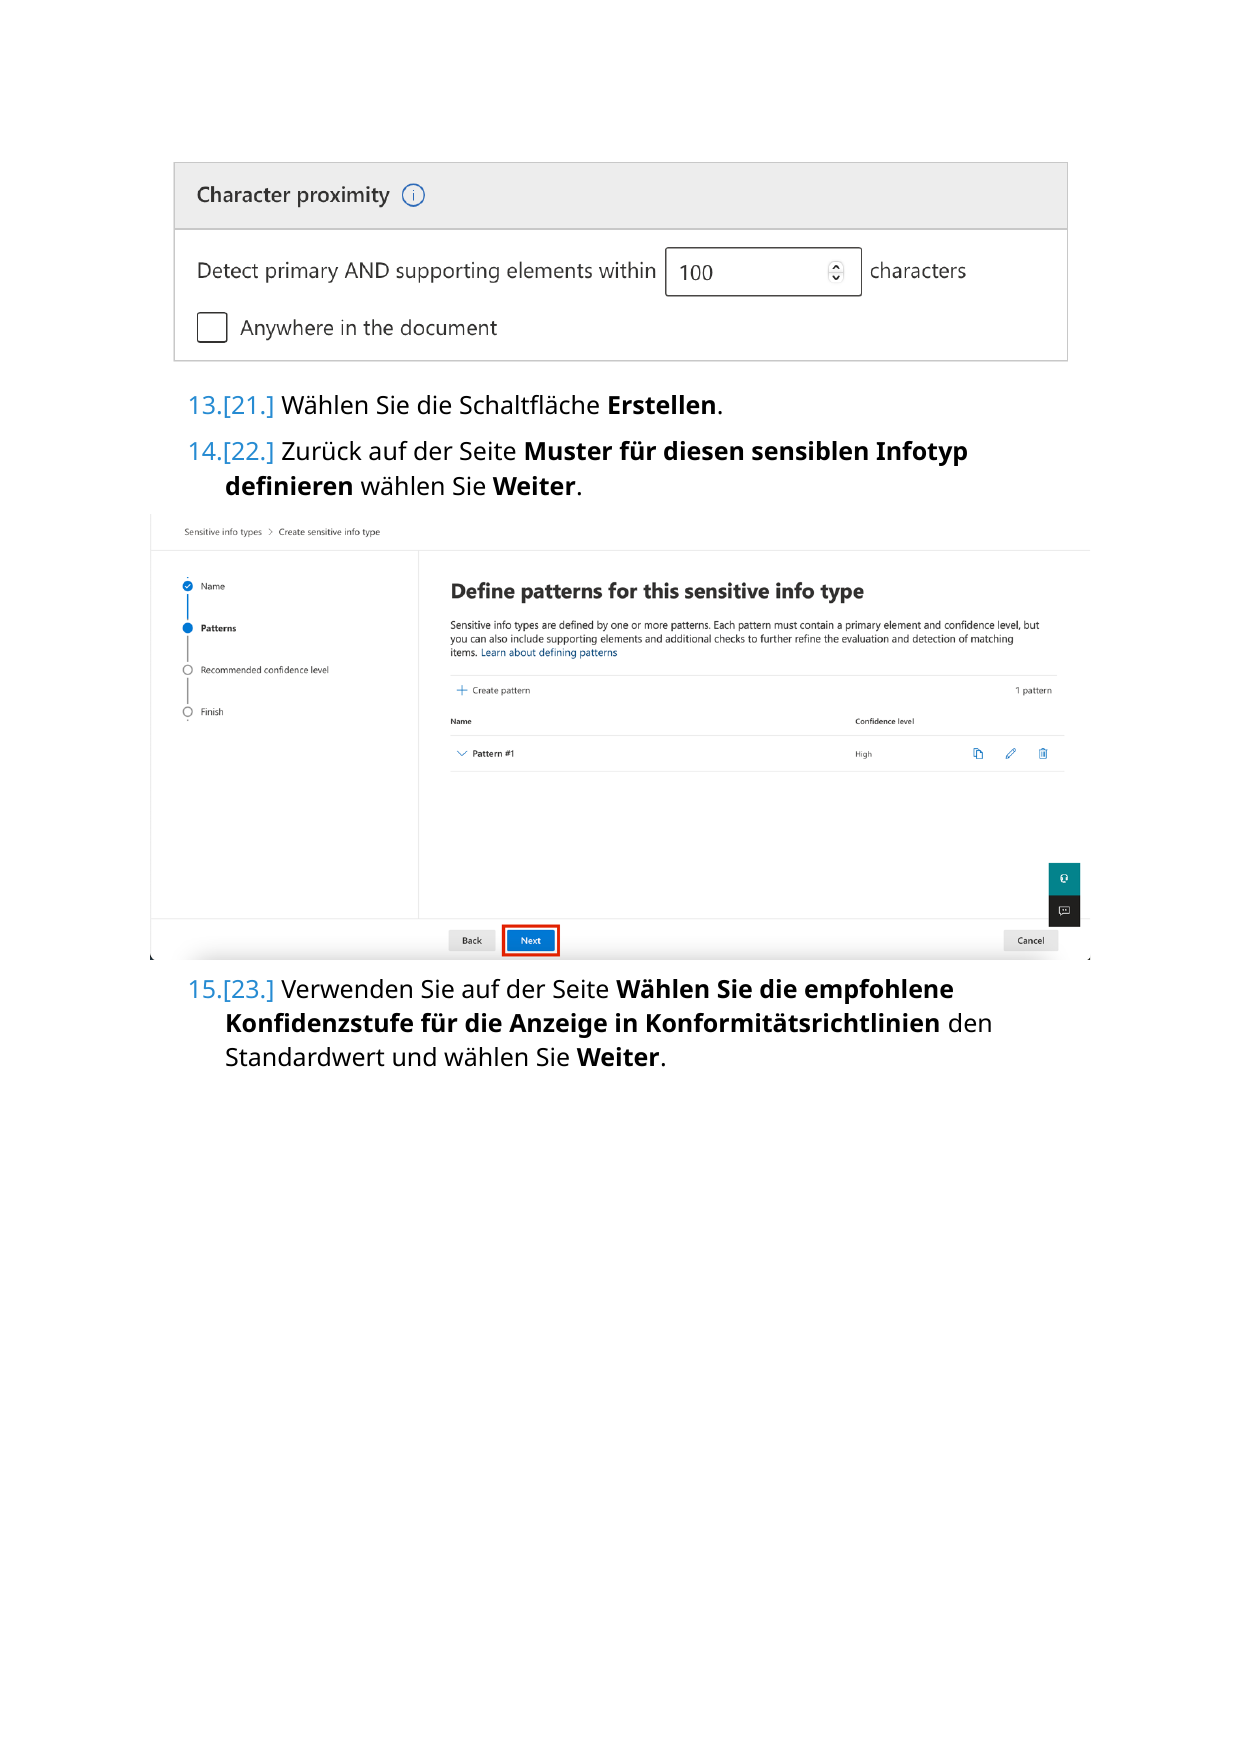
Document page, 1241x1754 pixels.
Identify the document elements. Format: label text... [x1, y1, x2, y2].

list Verwenden Sie auf der Seite Wählen Sie die empfohlene Konfidenzstufe für die Anzeige in Konformitätsrichtlinien den Standardwert und wählen Sie Weiter. [187, 972, 1090, 1074]
list Zurück auf der Seite Muster für diesen sensiblen Infotyp definieren wählen Sie Weiter. [187, 434, 1090, 502]
list Wählen Sie die Schaltfläche Erstellen. [187, 387, 1090, 422]
picture [150, 150, 1091, 375]
picture [150, 514, 1091, 960]
